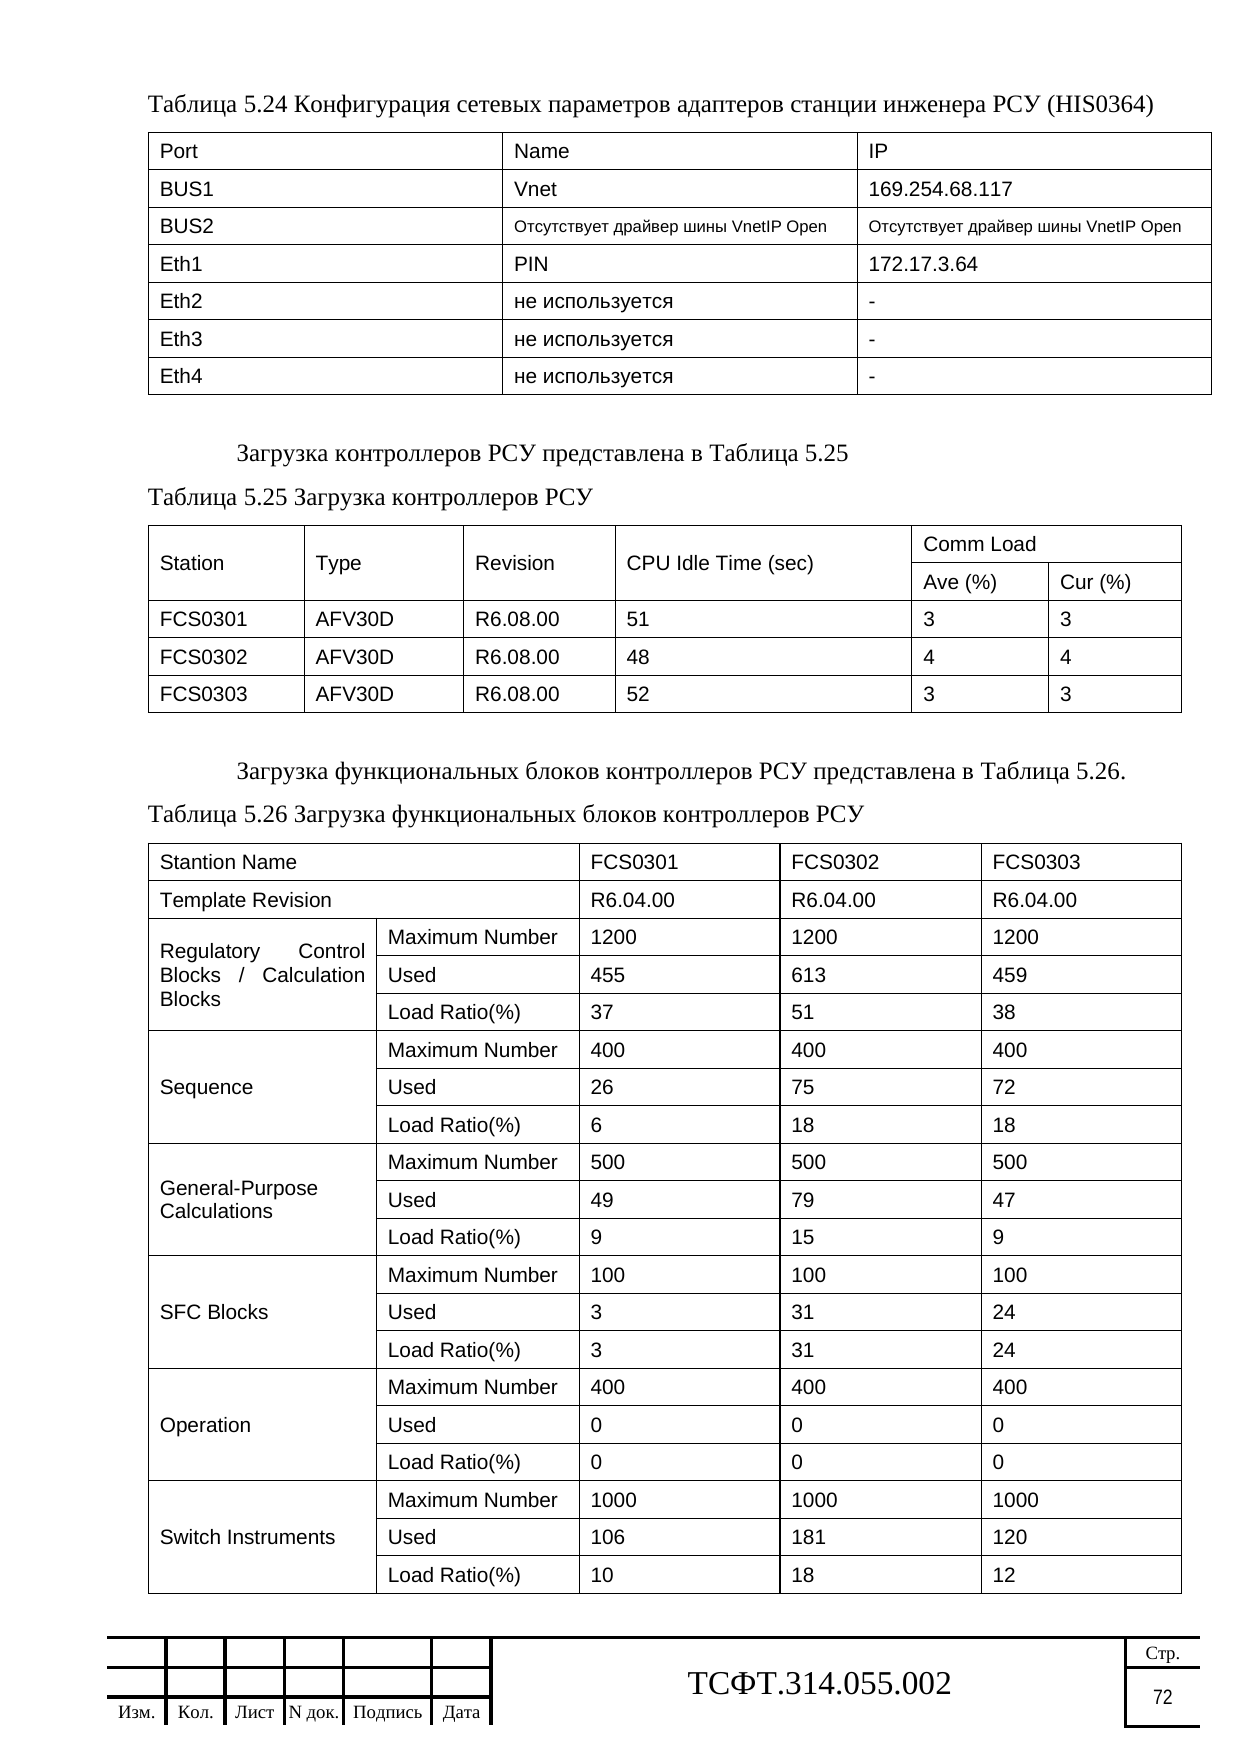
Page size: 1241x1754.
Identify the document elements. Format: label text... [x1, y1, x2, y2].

table_cell PIN [503, 245, 857, 282]
table_cell Cur (%) [1049, 563, 1181, 600]
table_cell 15 [781, 1219, 981, 1255]
table_cell Eth1 [149, 245, 502, 282]
table_cell Used [377, 1519, 579, 1555]
table_cell BUS2 [149, 208, 502, 244]
table_cell 18 [982, 1106, 1181, 1143]
table_cell 1000 [982, 1481, 1181, 1518]
table_cell General-Purpose Calculations [149, 1144, 376, 1255]
table_cell Sequence [149, 1031, 376, 1143]
table_cell не используется [503, 358, 857, 394]
table_cell 31 [781, 1294, 981, 1330]
table_header Type [305, 526, 463, 600]
table_cell - [858, 283, 1211, 319]
table_header Revision [464, 526, 615, 600]
table_cell 0 [580, 1444, 779, 1480]
table_cell Eth2 [149, 283, 502, 319]
table_cell 3 [912, 601, 1048, 637]
table_cell 100 [781, 1256, 981, 1293]
table_header FCS0301 [580, 844, 779, 880]
table_cell Load Ratio(%) [377, 1444, 579, 1480]
table_cell 3 [1049, 601, 1181, 637]
table_cell 72 [982, 1069, 1181, 1105]
table_cell 400 [781, 1031, 981, 1068]
table_cell 79 [781, 1181, 981, 1218]
table_cell Ave (%) [912, 563, 1048, 600]
table_cell 500 [781, 1144, 981, 1180]
table_cell Load Ratio(%) [377, 1219, 579, 1255]
table_cell Load Ratio(%) [377, 994, 579, 1030]
table_header Name [503, 133, 857, 169]
table_cell 3 [912, 676, 1048, 712]
table_cell Eth4 [149, 358, 502, 394]
table_cell 48 [616, 638, 911, 675]
table_cell Maximum Number [377, 1481, 579, 1518]
table_cell 106 [580, 1519, 779, 1555]
table_cell Load Ratio(%) [377, 1331, 579, 1368]
table_header Port [149, 133, 502, 169]
table_cell 500 [982, 1144, 1181, 1180]
table_cell Maximum Number [377, 1144, 579, 1180]
table_cell 38 [982, 994, 1181, 1030]
table_cell 1200 [781, 919, 981, 955]
table_cell 400 [982, 1031, 1181, 1068]
table_cell Used [377, 956, 579, 993]
table_cell 9 [580, 1219, 779, 1255]
table_cell Maximum Number [377, 1256, 579, 1293]
table_header IP [858, 133, 1211, 169]
table_cell Maximum Number [377, 1031, 579, 1068]
table_cell 10 [580, 1556, 779, 1593]
table_cell 459 [982, 956, 1181, 993]
table_cell 0 [781, 1406, 981, 1443]
table_cell Used [377, 1181, 579, 1218]
table_cell 52 [616, 676, 911, 712]
table_cell - [858, 358, 1211, 394]
table_cell Load Ratio(%) [377, 1556, 579, 1593]
table_cell 400 [580, 1369, 779, 1405]
table_cell Template Revision [149, 881, 579, 918]
table_cell 500 [580, 1144, 779, 1180]
table_header Comm Load [912, 526, 1181, 562]
table_cell Regulatory Control Blocks / Calculation Blocks [149, 919, 376, 1030]
table_cell не используется [503, 320, 857, 357]
table_cell 100 [982, 1256, 1181, 1293]
table_cell 400 [580, 1031, 779, 1068]
table_cell 455 [580, 956, 779, 993]
table_cell 0 [982, 1406, 1181, 1443]
table_cell 24 [982, 1331, 1181, 1368]
text Загрузка функциональных блоков контроллеров РСУ представлена в . [148, 756, 1183, 785]
table_header FCS0303 [982, 844, 1181, 880]
table_cell 3 [580, 1294, 779, 1330]
table_cell 9 [982, 1219, 1181, 1255]
table_cell 12 [982, 1556, 1181, 1593]
table_cell 169.254.68.117 [858, 170, 1211, 207]
table_cell Load Ratio(%) [377, 1106, 579, 1143]
table_cell 3 [580, 1331, 779, 1368]
table_cell 0 [781, 1444, 981, 1480]
table_cell 613 [781, 956, 981, 993]
table_cell AFV30D [305, 638, 463, 675]
table_cell 1200 [580, 919, 779, 955]
table_cell Used [377, 1294, 579, 1330]
table_cell 18 [781, 1106, 981, 1143]
table_cell AFV30D [305, 601, 463, 637]
table_cell 4 [1049, 638, 1181, 675]
table_cell 400 [781, 1369, 981, 1405]
table_cell FCS0302 [149, 638, 304, 675]
table_cell 4 [912, 638, 1048, 675]
table_cell 100 [580, 1256, 779, 1293]
table_cell 400 [982, 1369, 1181, 1405]
table_cell 51 [781, 994, 981, 1030]
table_header CPU Idle Time (sec) [616, 526, 911, 600]
table_cell Operation [149, 1369, 376, 1480]
table_cell 1000 [781, 1481, 981, 1518]
table_cell Maximum Number [377, 919, 579, 955]
table_cell 120 [982, 1519, 1181, 1555]
table_cell Vnet [503, 170, 857, 207]
table_cell Used [377, 1069, 579, 1105]
table_cell FCS0303 [149, 676, 304, 712]
table_cell 6 [580, 1106, 779, 1143]
table_cell BUS1 [149, 170, 502, 207]
table_cell Отсутствует драйвер шины VnetIP Open [503, 208, 857, 244]
table_header Stantion Name [149, 844, 579, 880]
table_cell 37 [580, 994, 779, 1030]
table_cell не используется [503, 283, 857, 319]
table_cell Отсутствует драйвер шины VnetIP Open [858, 208, 1211, 244]
table_cell AFV30D [305, 676, 463, 712]
table_cell 26 [580, 1069, 779, 1105]
table_cell Maximum Number [377, 1369, 579, 1405]
table_cell 3 [1049, 676, 1181, 712]
table_cell 49 [580, 1181, 779, 1218]
table_cell 31 [781, 1331, 981, 1368]
table_cell R6.08.00 [464, 676, 615, 712]
table_header FCS0302 [781, 844, 981, 880]
table_cell 75 [781, 1069, 981, 1105]
text Загрузка контроллеров РСУ представлена в [148, 438, 1183, 467]
table_cell R6.08.00 [464, 601, 615, 637]
table_cell 1200 [982, 919, 1181, 955]
table_header Station [149, 526, 304, 600]
table_cell R6.04.00 [580, 881, 779, 918]
table_cell - [858, 320, 1211, 357]
table_cell 0 [580, 1406, 779, 1443]
table_cell 172.17.3.64 [858, 245, 1211, 282]
table_cell 51 [616, 601, 911, 637]
table_cell 181 [781, 1519, 981, 1555]
table_cell R6.04.00 [781, 881, 981, 918]
table_cell SFC Blocks [149, 1256, 376, 1368]
table_cell R6.08.00 [464, 638, 615, 675]
table_cell R6.04.00 [982, 881, 1181, 918]
table_cell Eth3 [149, 320, 502, 357]
table_cell 47 [982, 1181, 1181, 1218]
table_cell 0 [982, 1444, 1181, 1480]
table_cell Used [377, 1406, 579, 1443]
table_cell 24 [982, 1294, 1181, 1330]
table_cell 1000 [580, 1481, 779, 1518]
table_cell Switch Instruments [149, 1481, 376, 1593]
table_cell FCS0301 [149, 601, 304, 637]
table_cell 18 [781, 1556, 981, 1593]
